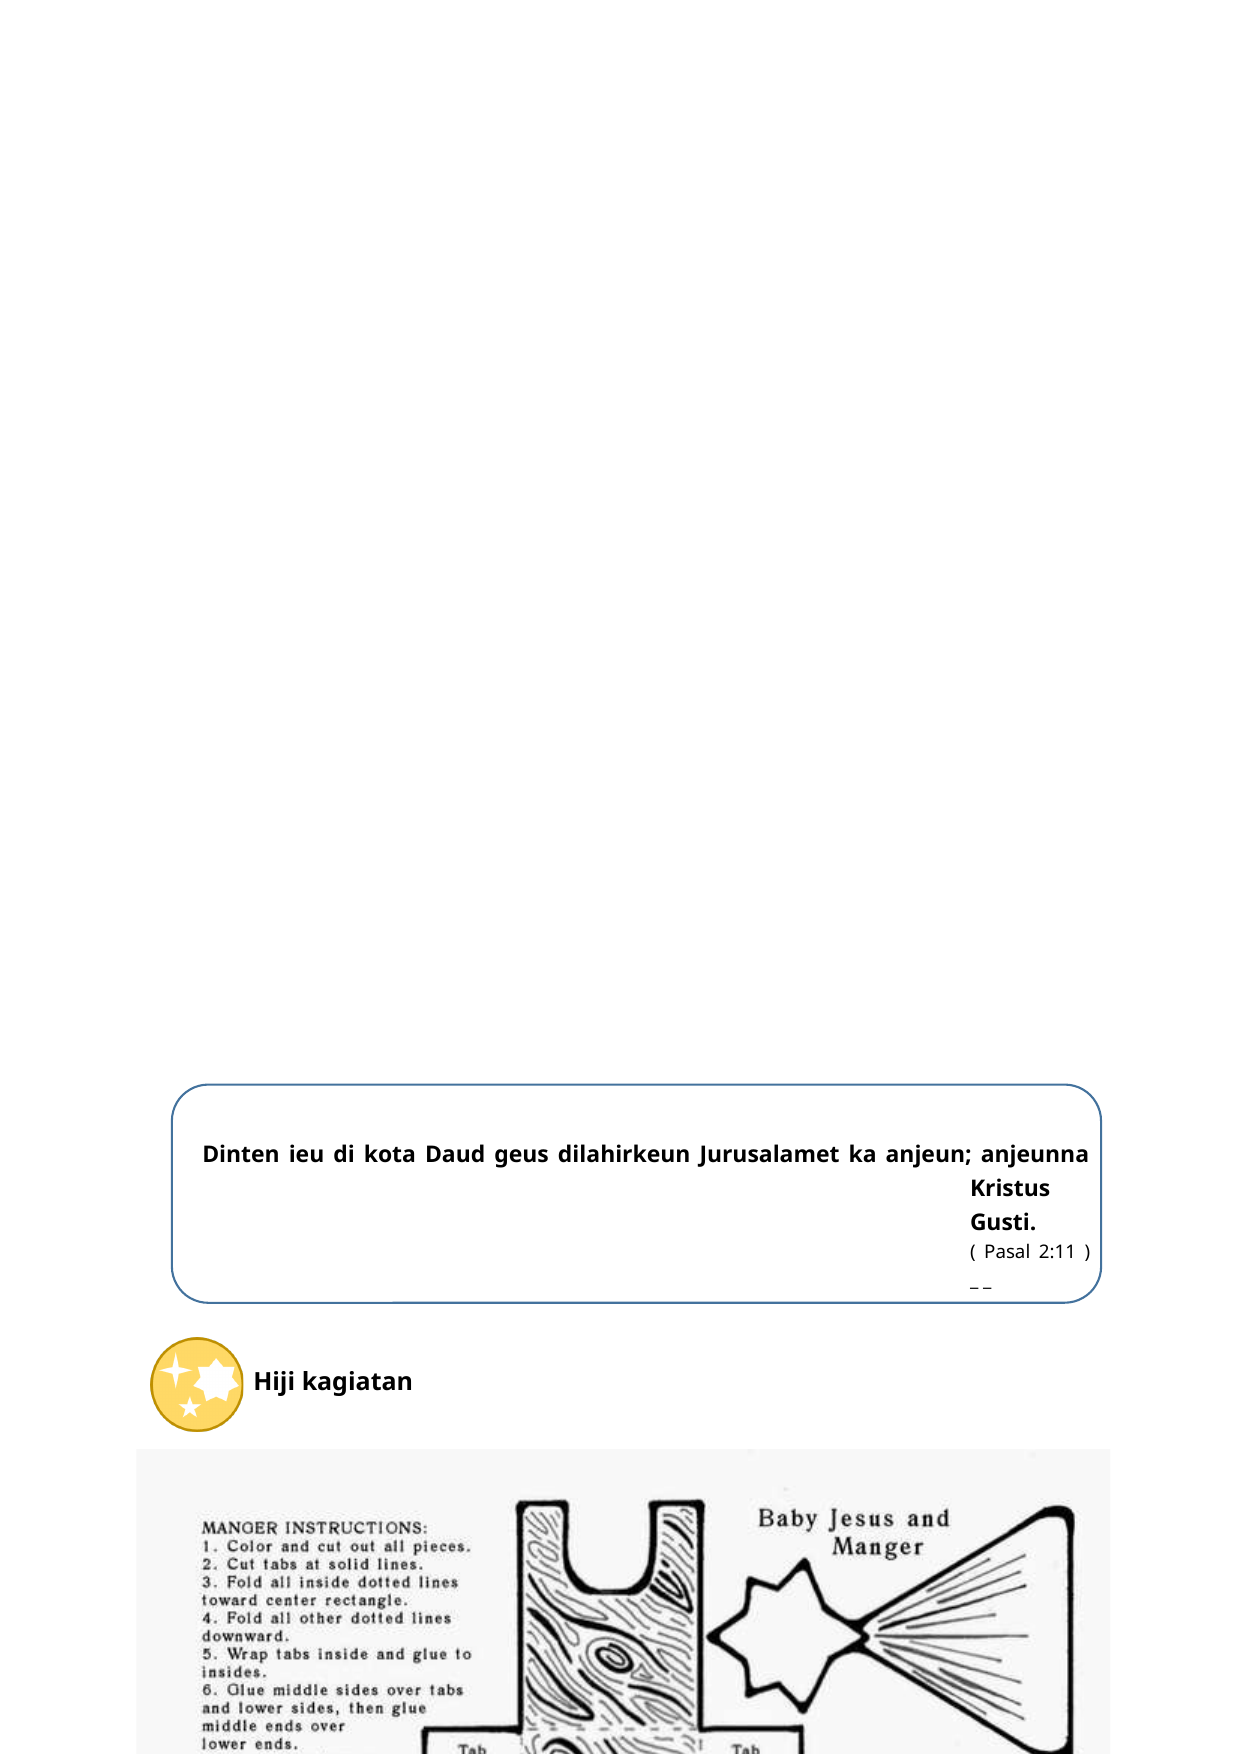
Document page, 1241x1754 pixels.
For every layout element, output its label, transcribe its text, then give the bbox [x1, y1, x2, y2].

picture [150, 1337, 244, 1432]
text Dinten ieu di kota Daud geus dilahirkeun Jurusalamet ka anjeun; anjeunna Kristus Gusti. ( Pasal 2:11 ) _ _ [202, 1138, 1090, 1292]
picture [136, 1449, 1111, 1754]
text Hiji kagiatan [244, 1364, 1090, 1398]
